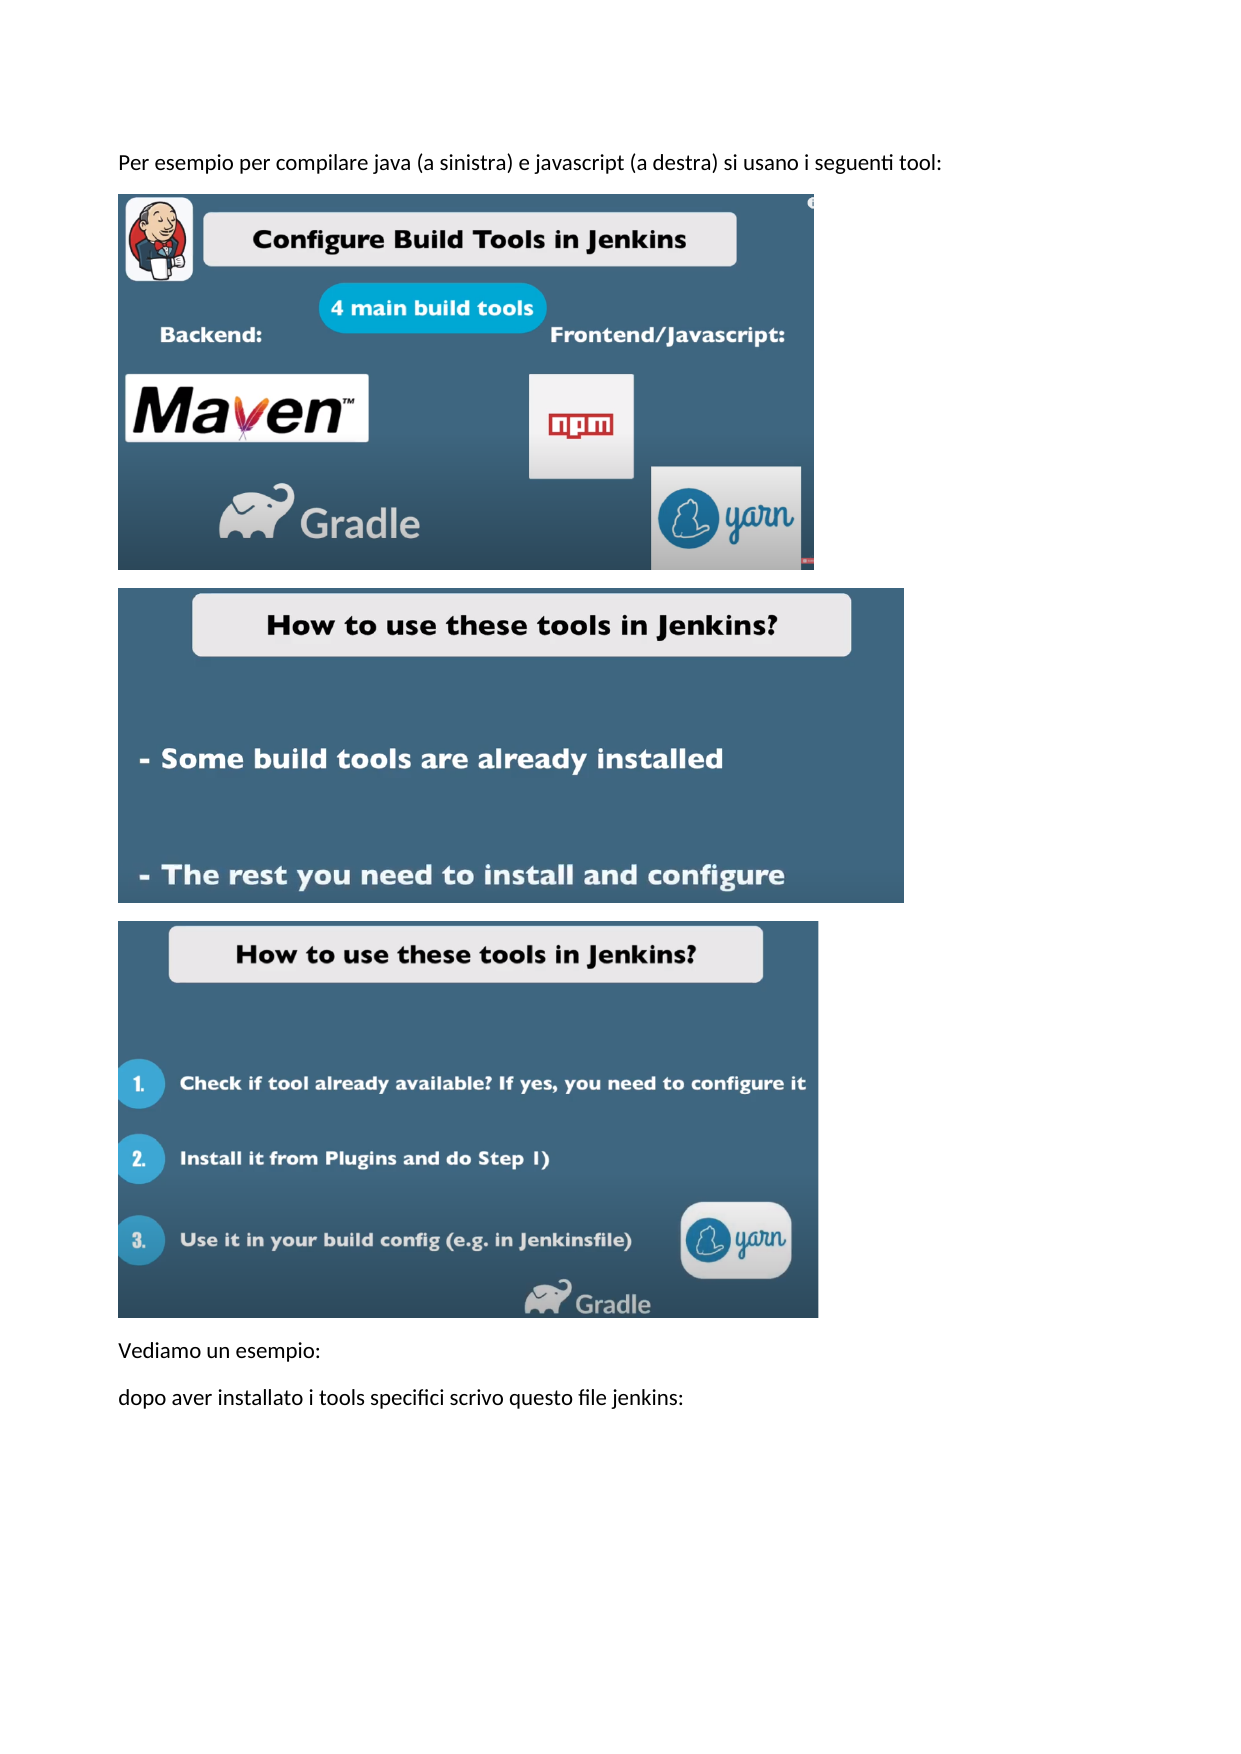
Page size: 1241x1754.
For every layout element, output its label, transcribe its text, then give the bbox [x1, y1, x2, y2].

picture [118, 921, 819, 1318]
text Vediamo un esempio: [118, 1336, 1122, 1364]
picture [118, 588, 904, 903]
picture [118, 194, 814, 570]
text dopo aver installato i tools specifici scrivo questo file jenkins: [118, 1383, 1122, 1411]
text Per esempio per compilare java (a sinistra) e javascript (a destra) si usano i seguenti tool: [118, 148, 1122, 176]
